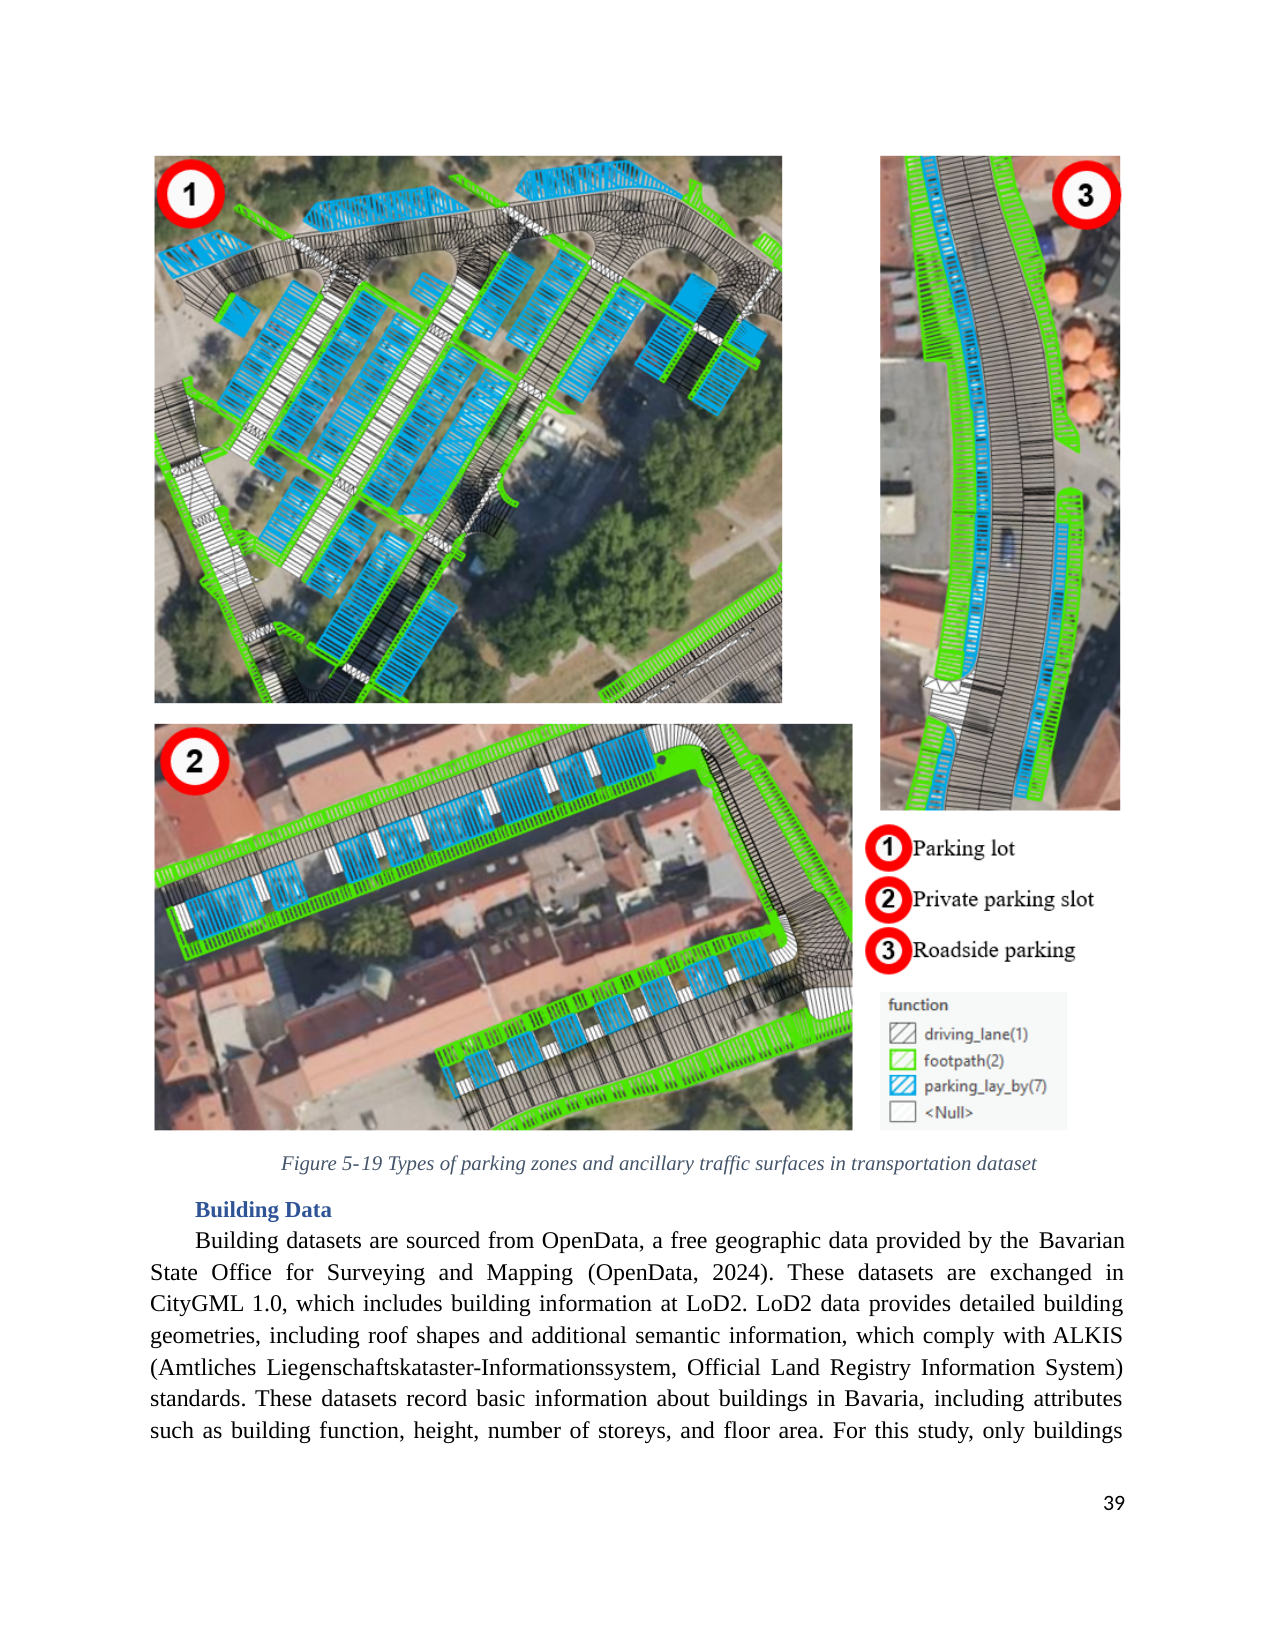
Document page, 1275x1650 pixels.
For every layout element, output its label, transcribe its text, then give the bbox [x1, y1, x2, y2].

subtitle Building Data [150, 1196, 1125, 1222]
picture [150, 150, 1125, 1135]
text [150, 1226, 1125, 1443]
